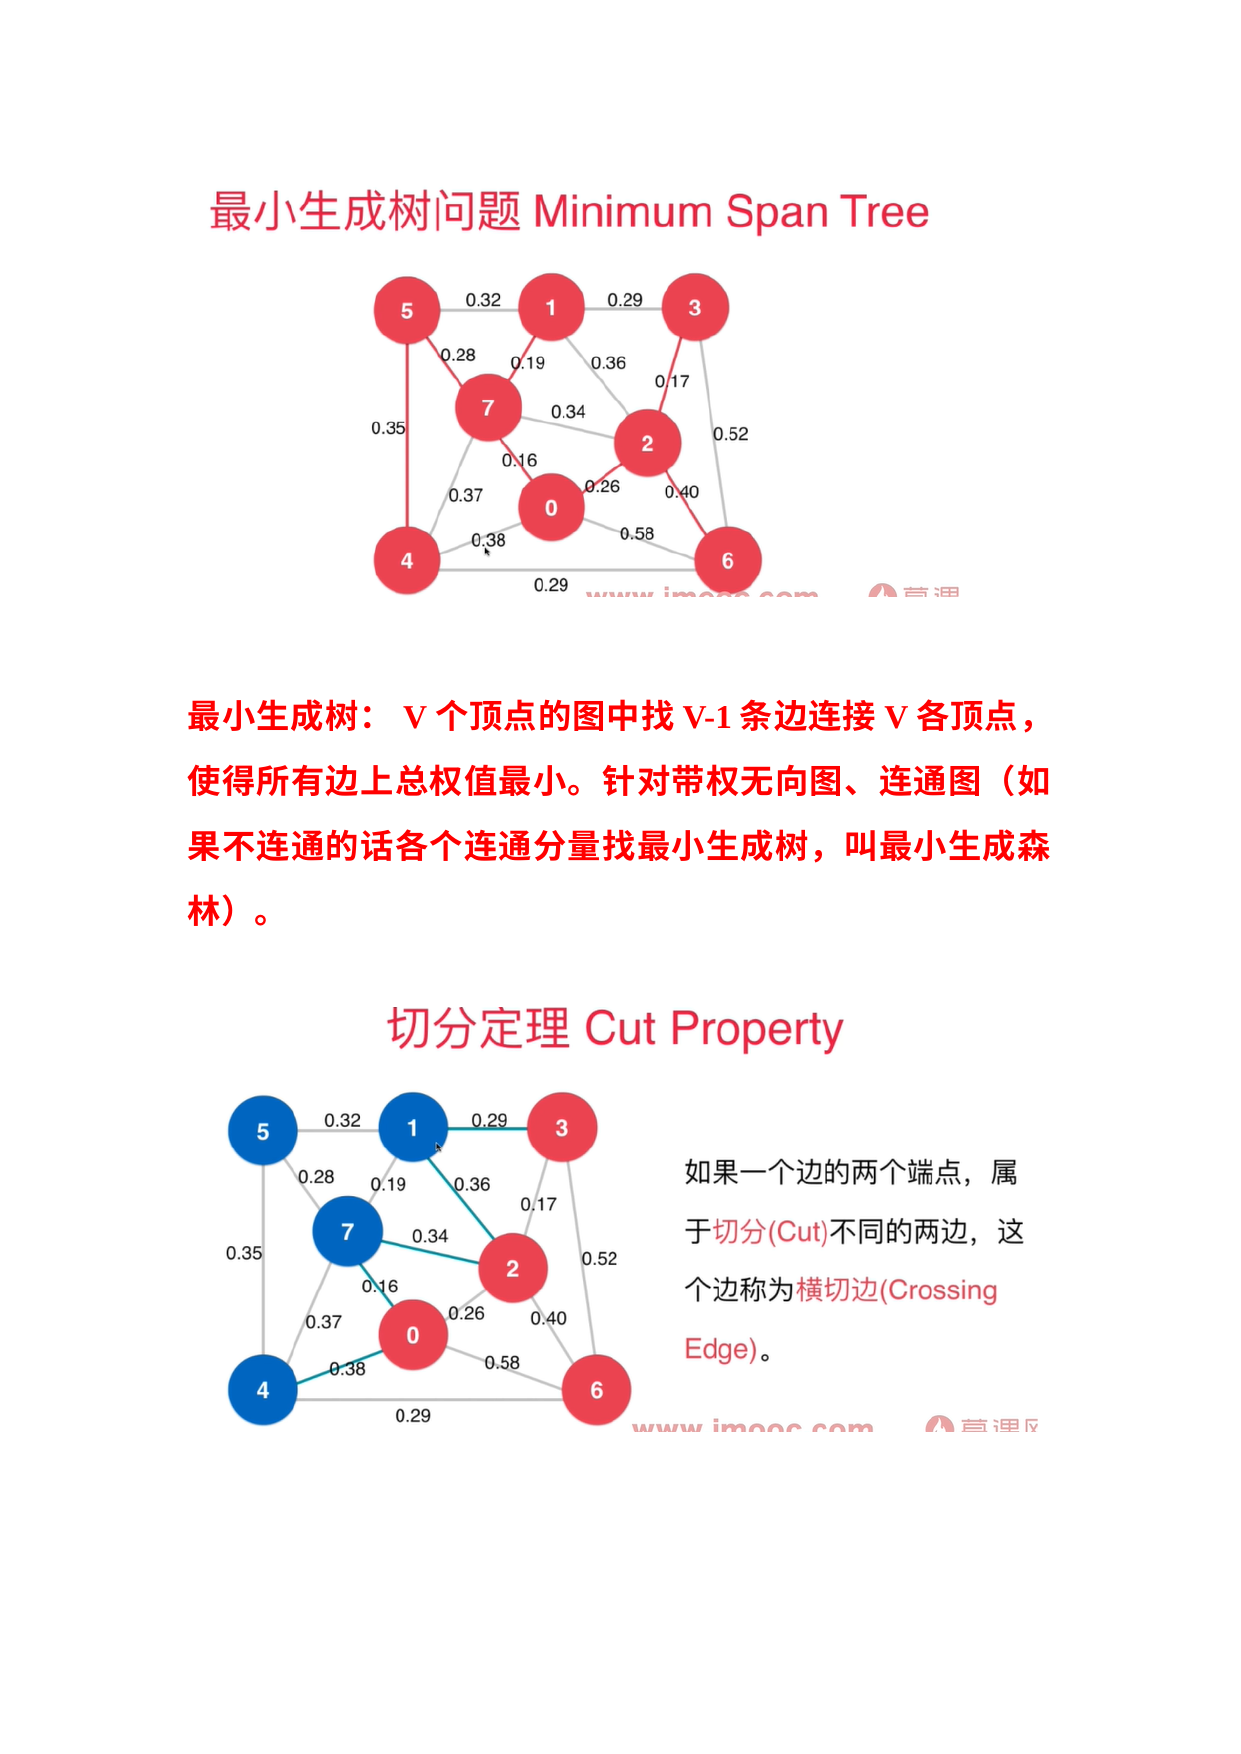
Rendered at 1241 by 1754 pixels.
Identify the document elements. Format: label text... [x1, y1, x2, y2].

text 最小生成树： V个顶点的图中找V-1条边连接V各顶点，使得所有边上总权值最小。针对带权无向图、连通图（如果不连通的话各个连通分量找最小生成树，叫最小生成森林）。 [187, 682, 1053, 942]
picture [187, 1007, 1038, 1432]
picture [187, 162, 960, 597]
